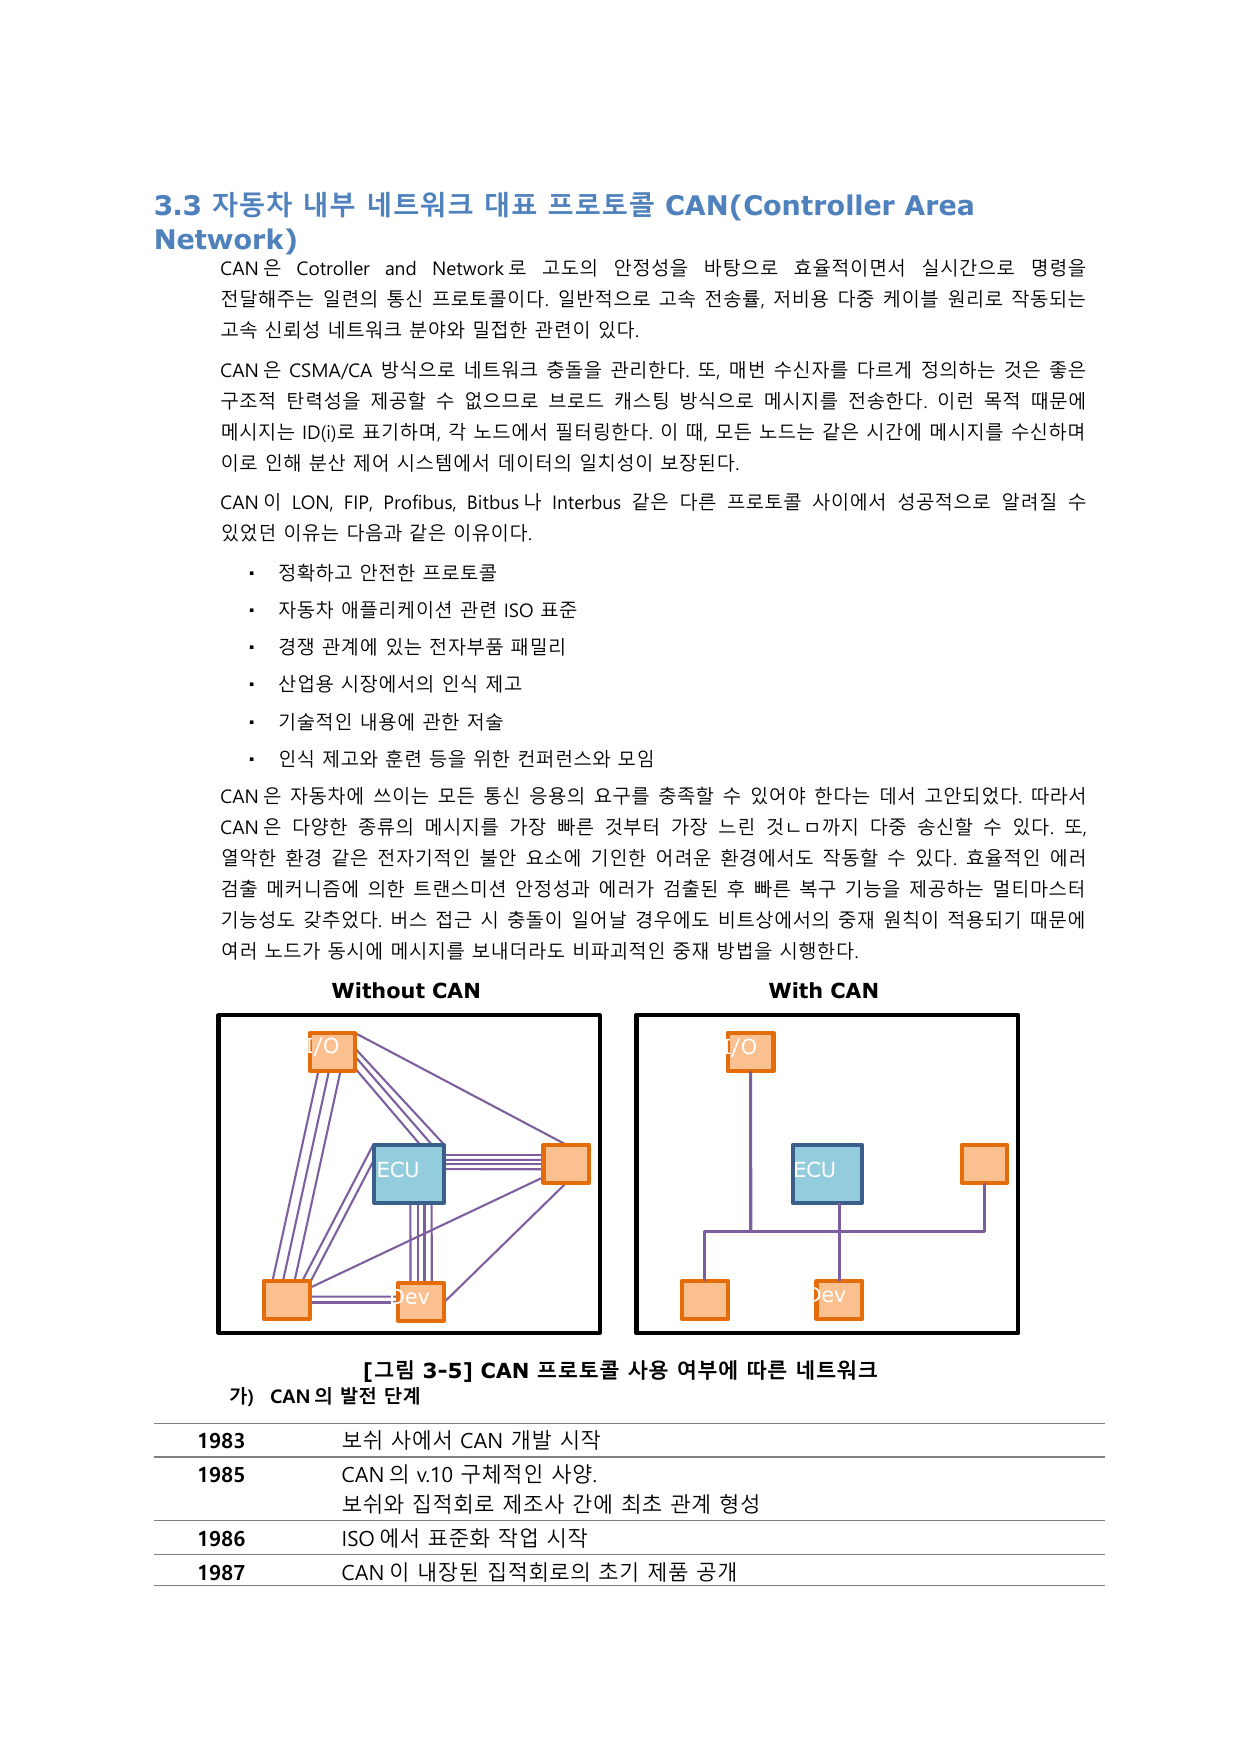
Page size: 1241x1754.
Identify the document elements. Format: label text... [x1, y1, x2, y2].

subtitle 3.3 자동차 내부 네트워크 대표 프로토콜 CAN(Controller Area Network) [153, 186, 1087, 255]
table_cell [289, 1555, 1105, 1585]
list 경쟁 관계에 있는 전자부품 패밀리 [248, 634, 1087, 659]
table_cell 1985 [154, 1458, 288, 1520]
list 산업용 시장에서의 인식 제고 [248, 671, 1087, 696]
table_cell 1987 [154, 1555, 288, 1585]
text CAN은 Cotroller and Network로 고도의 안정성을 바탕으로 효율적이면서 실시간으로 명령을 전달해주는 일련의 통신 프로토콜이다. 일반적으로 고속 전송률, 저비용 다중 케이블 원리로 작동되는 고속 신뢰성 네트워크 분야와 밀접한 관련이 있다. [220, 255, 1087, 342]
text CAN은 CSMA/CA 방식으로 네트워크 충돌을 관리한다. 또, 매번 수신자를 다르게 정의하는 것은 좋은 구조적 탄력성을 제공할 수 없으므로 브로드 캐스팅 방식으로 메시지를 전송한다. 이런 목적 때문에 메시지는 ID(i)로 표기하며, 각 노드에서 필터링한다. 이 때, 모든 노드는 같은 시간에 메시지를 수신하며 이로 인해 분산 제어 시스템에서 데이터의 일치성이 보장된다. [220, 357, 1087, 475]
list 정확하고 안전한 프로토콜 [248, 559, 1087, 584]
table_header 1983 [154, 1424, 288, 1456]
text CAN이 LON, FIP, Profibus, Bitbus나 Interbus 같은 다른 프로토콜 사이에서 성공적으로 알려질 수 있었던 이유는 다음과 같은 이유이다. [220, 489, 1087, 545]
list 인식 제고와 훈련 등을 위한 컨퍼런스와 모임 [248, 746, 1087, 771]
table_header 보쉬 사에서 CAN 개발 시작 [289, 1424, 1105, 1456]
table_cell ISO에서 표준화 작업 시작 [289, 1521, 1105, 1554]
text [그림 3-5] CAN 프로토콜 사용 여부에 따른 네트워크 [153, 1356, 1087, 1383]
list CAN의 발전 단계 [228, 1383, 1087, 1408]
table_cell CAN의 v.10 구체적인 사양. 보쉬와 집적회로 제조사 간에 최초 관계 형성 [289, 1458, 1105, 1520]
text CAN은 자동차에 쓰이는 모든 통신 응용의 요구를 충족할 수 있어야 한다는 데서 고안되었다. 따라서 CAN은 다양한 종류의 메시지를 가장 빠른 것부터 가장 느린 것ㄴㅁ까지 다중 송신할 수 있다. 또, 열악한 환경 같은 전자기적인 불안 요소에 기인한 어려운 환경에서도 작동할 수 있다. 효율적인 에러 검출 메커니즘에 의한 트랜스미션 안정성과 에러가 검출된 후 빠른 복구 기능을 제공하는 멀티마스터 기능성도 갖추었다. 버스 접근 시 충돌이 일어날 경우에도 비트상에서의 중재 원칙이 적용되기 때문에 여러 노드가 동시에 메시지를 보내더라도 비파괴적인 중재 방법을 시행한다. [220, 783, 1087, 963]
table_cell 1986 [154, 1521, 288, 1554]
list 기술적인 내용에 관한 저술 [248, 709, 1087, 734]
list 자동차 애플리케이션 관련 ISO 표준 [248, 597, 1087, 622]
